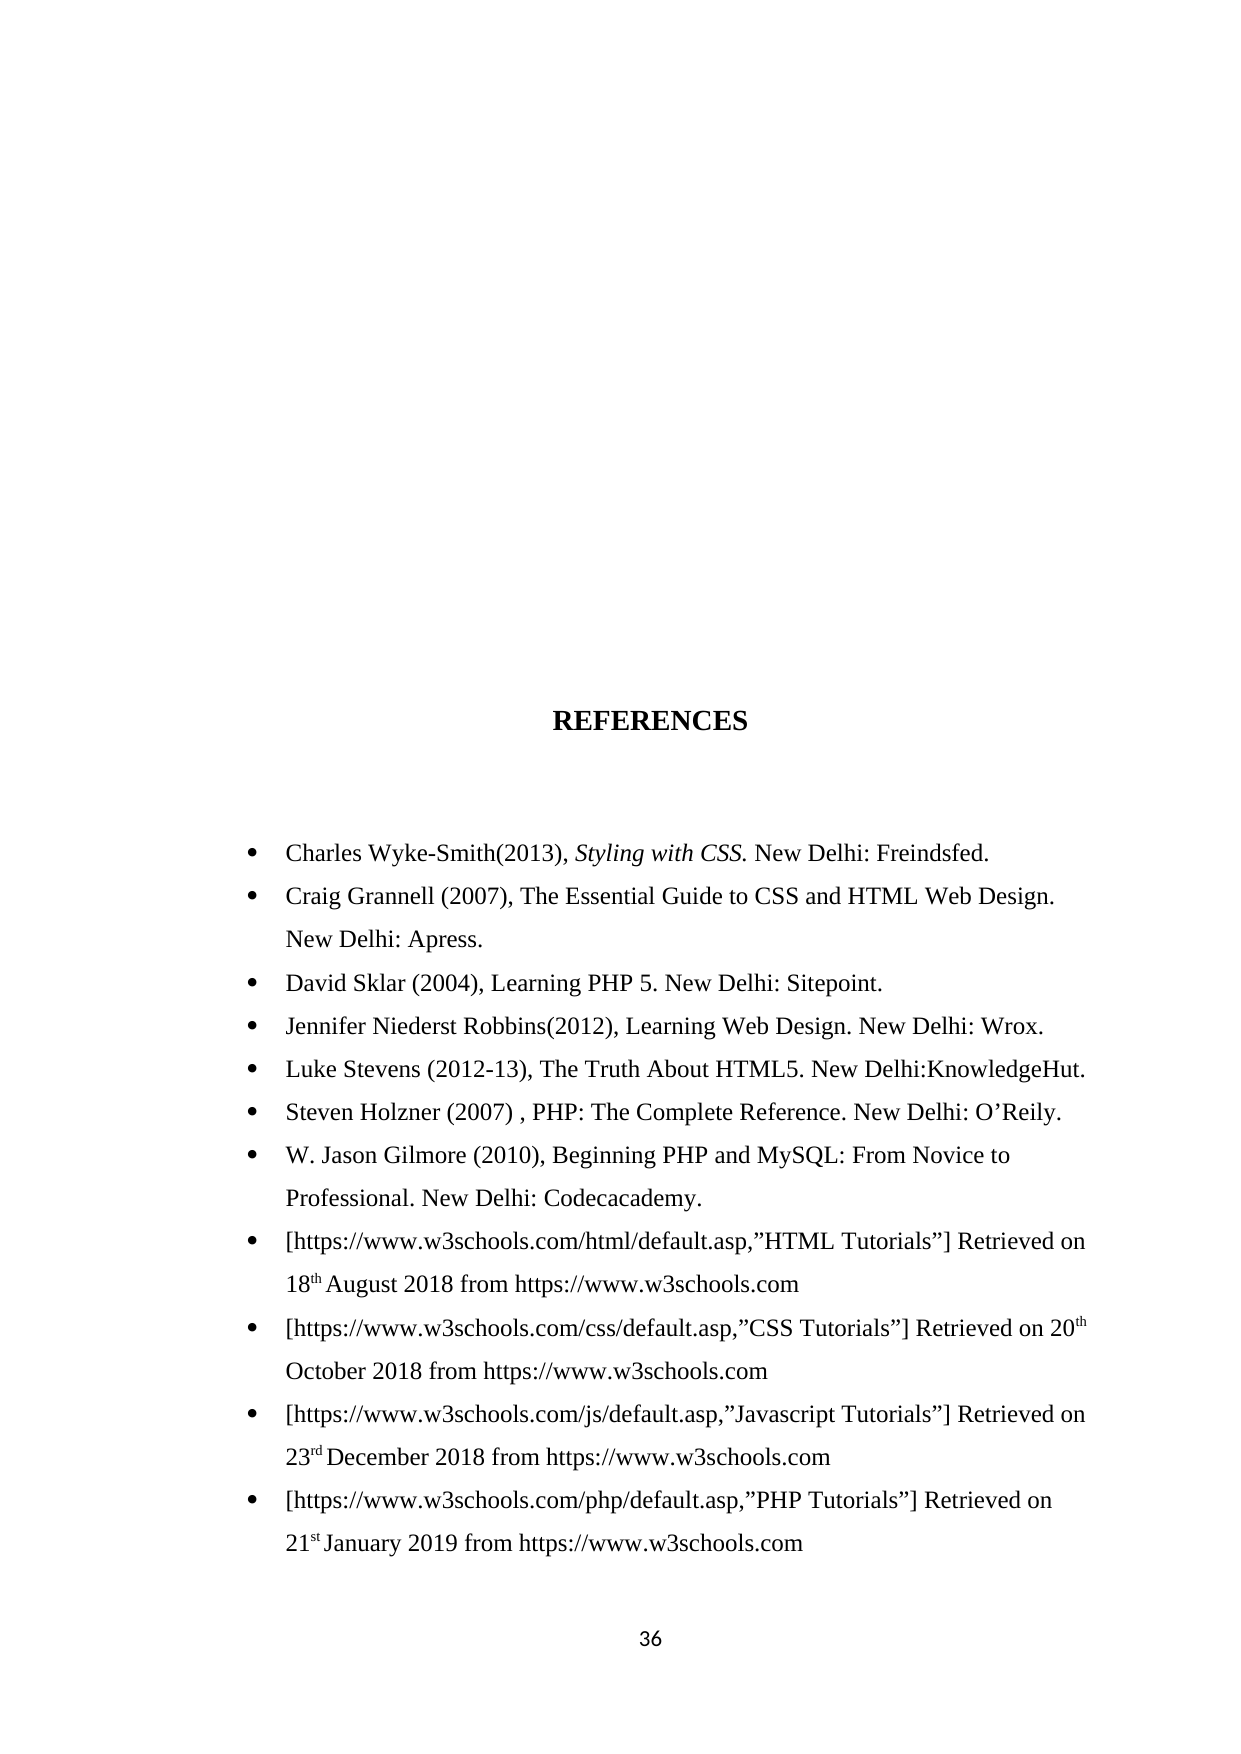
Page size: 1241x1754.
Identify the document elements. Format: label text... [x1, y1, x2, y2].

list [https://www.w3schools.com/js/default.asp,”Javascript Tutorials”] Retrieved on 23rd December 2018 from https://www.w3schools.com [248, 1399, 1090, 1471]
list [https://www.w3schools.com/php/default.asp,”PHP Tutorials”] Retrieved on 21st January 2019 from https://www.w3schools.com [248, 1485, 1090, 1557]
list Steven Holzner (2007) , PHP: The Complete Reference. New Delhi: O’Reily. [248, 1097, 1090, 1126]
text REFERENCES [210, 703, 1090, 737]
list [https://www.w3schools.com/css/default.asp,”CSS Tutorials”] Retrieved on 20th October 2018 from https://www.w3schools.com [248, 1313, 1090, 1384]
list Jennifer Niederst Robbins(2012), Learning Web Design. New Delhi: Wrox. [248, 1011, 1090, 1039]
list Charles Wyke-Smith(2013), Styling with CSS. New Delhi: Freindsfed. [248, 838, 1090, 867]
list David Sklar (2004), Learning PHP 5. New Delhi: Sitepoint. [248, 968, 1090, 996]
list W. Jason Gilmore (2010), Beginning PHP and MySQL: From Novice to Professional. New Delhi: Codecacademy. [248, 1140, 1090, 1212]
list Craig Grannell (2007), The Essential Guide to CSS and HTML Web Design. New Delhi: Apress. [248, 881, 1090, 953]
list Luke Stevens (2012-13), The Truth About HTML5. New Delhi:KnowledgeHut. [248, 1054, 1090, 1083]
list [https://www.w3schools.com/html/default.asp,”HTML Tutorials”] Retrieved on 18th August 2018 from https://www.w3schools.com [248, 1226, 1090, 1298]
